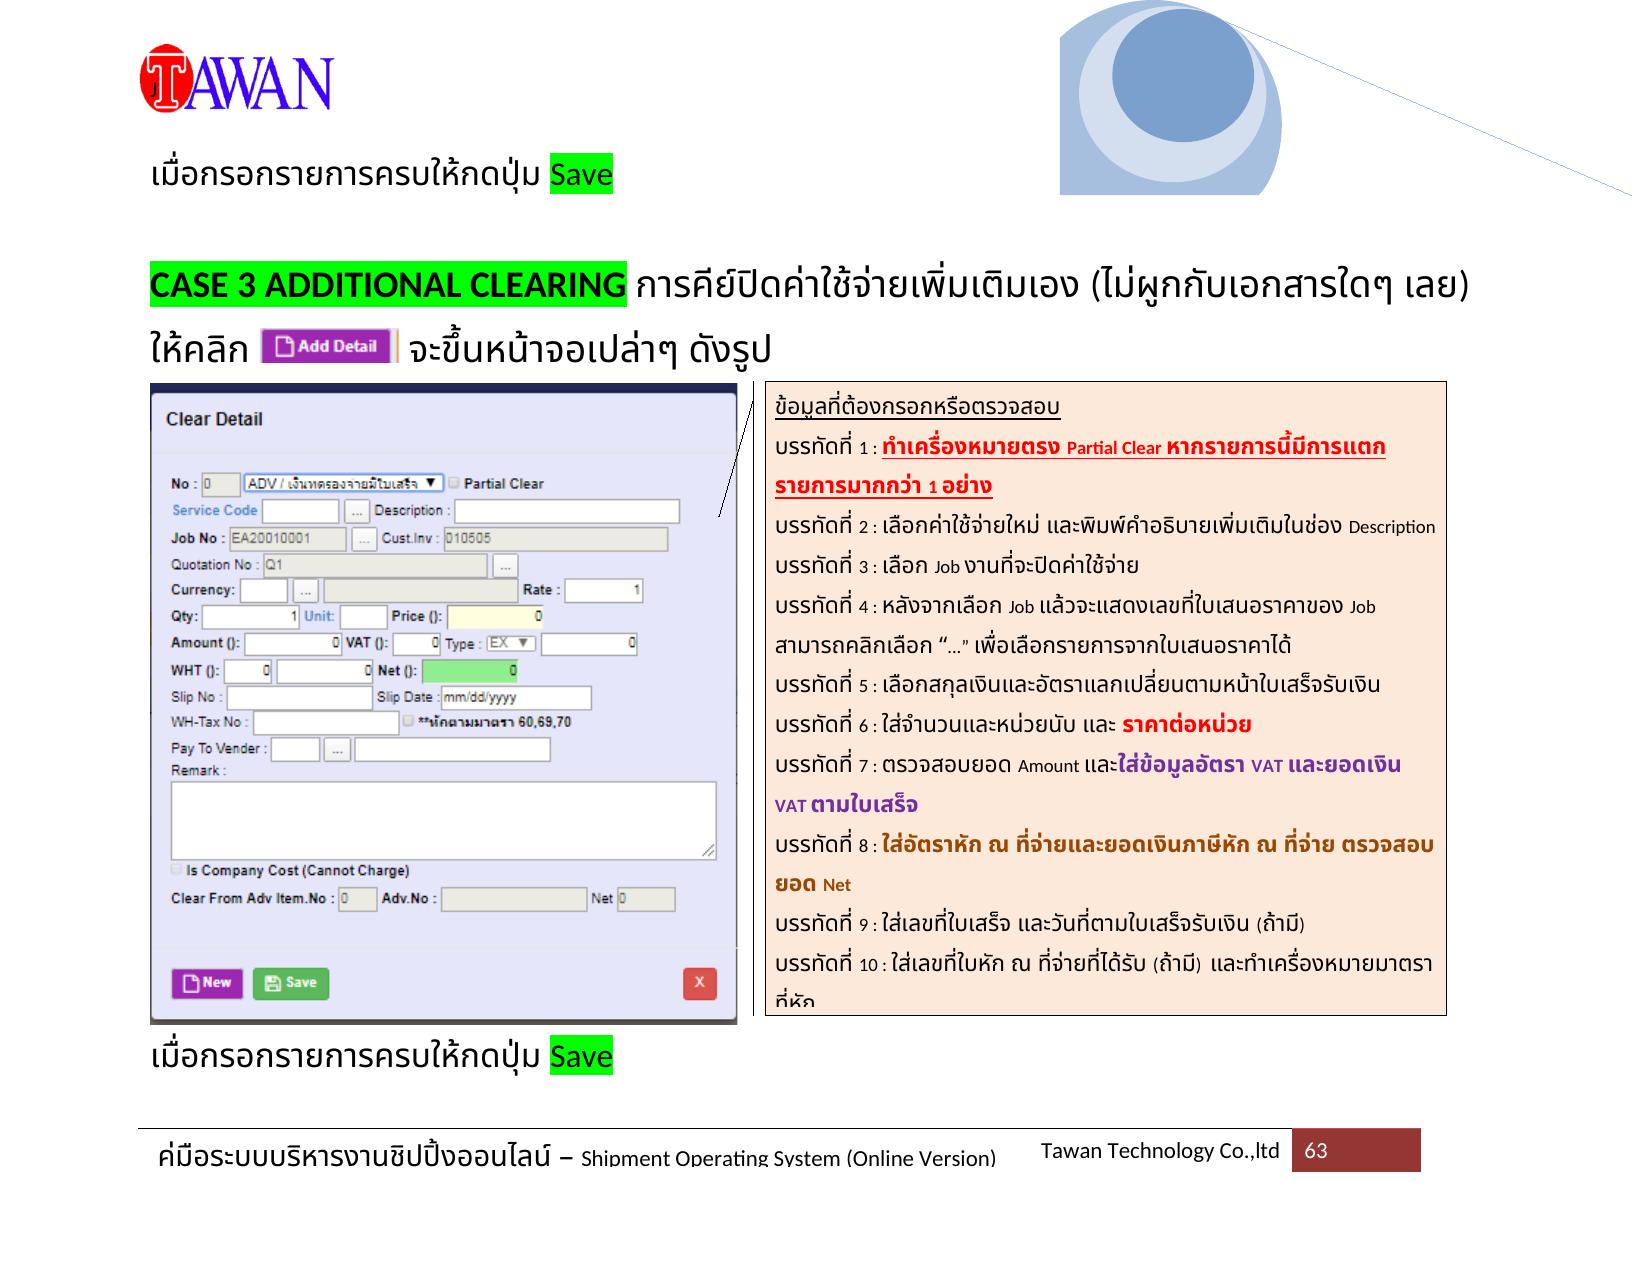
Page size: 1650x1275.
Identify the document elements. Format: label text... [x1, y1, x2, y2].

picture [259, 328, 399, 363]
picture [139, 43, 335, 113]
picture [150, 383, 738, 1025]
